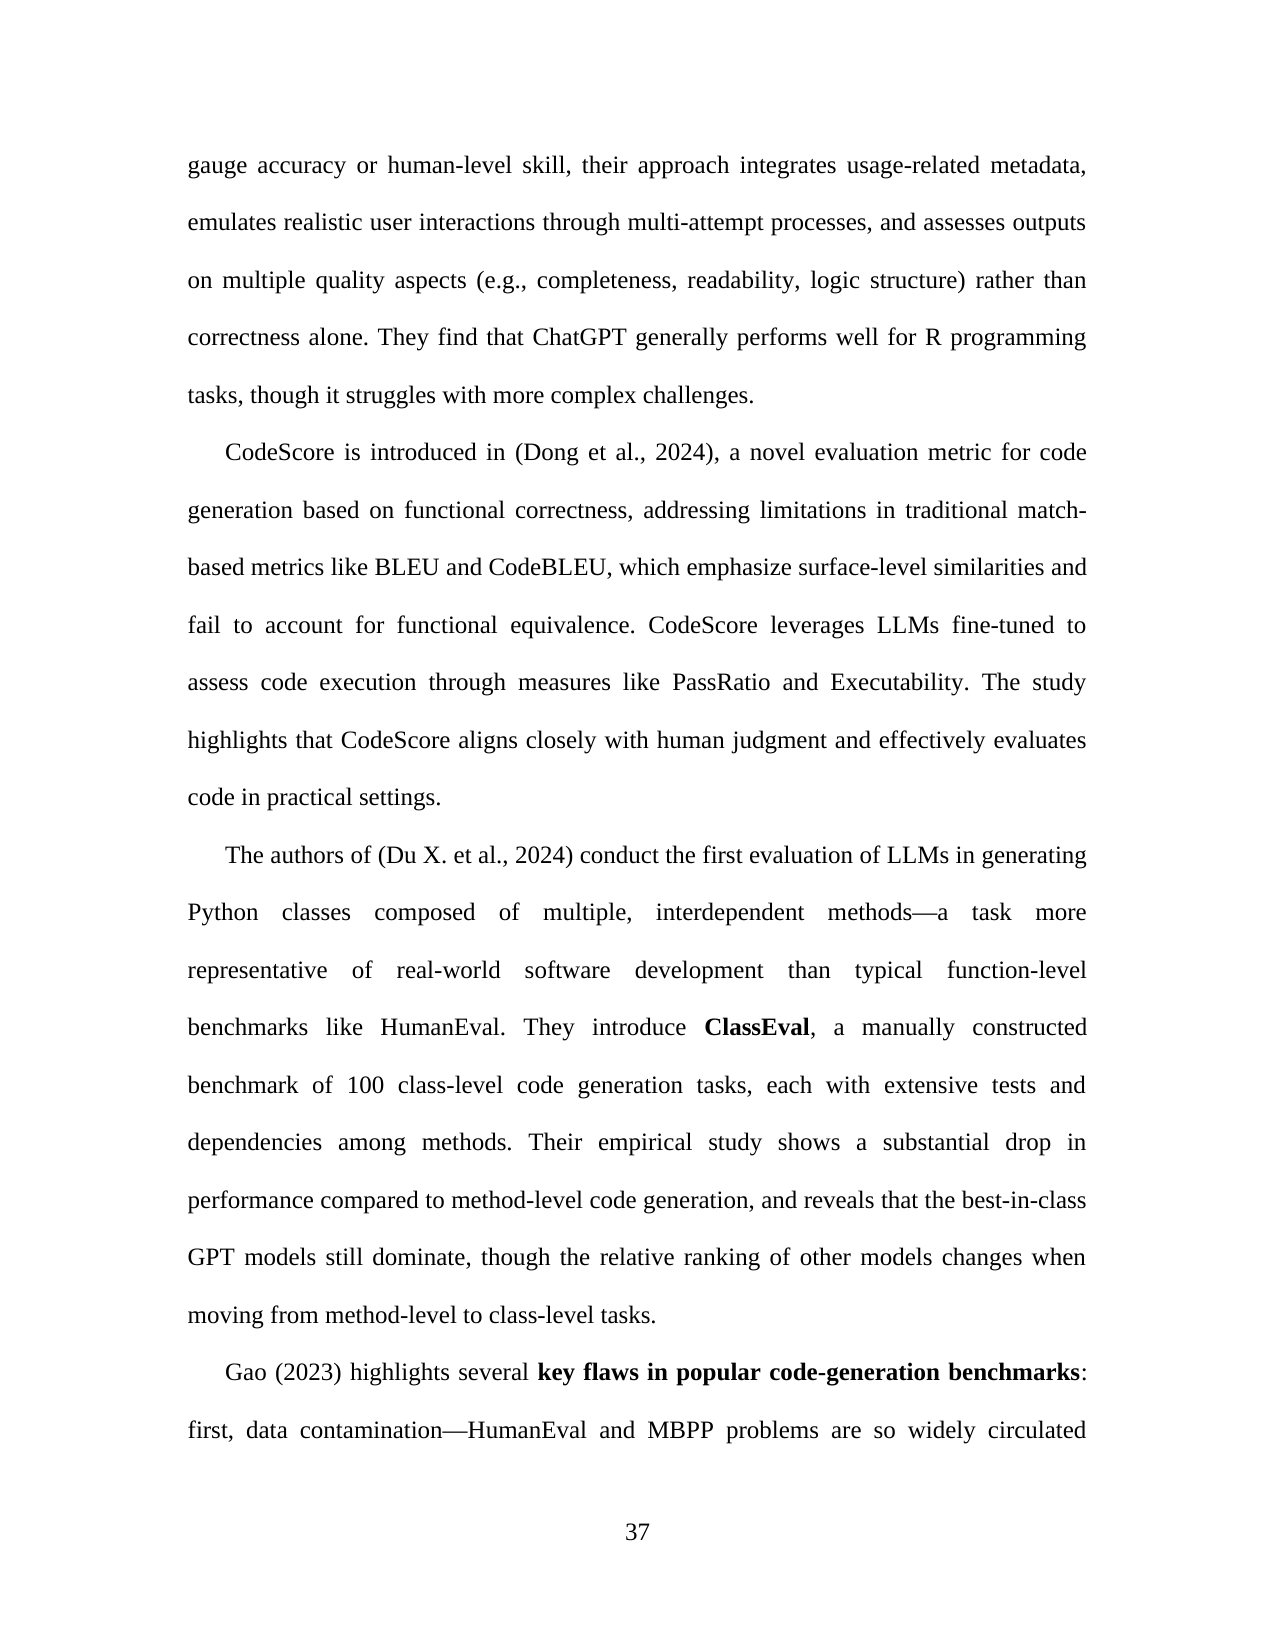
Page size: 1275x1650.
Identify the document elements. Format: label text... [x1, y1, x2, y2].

text CodeScore is introduced in (Dong et al., 2024), a novel evaluation metric for code generation based on functional correctness, addressing limitations in traditional match-based metrics like BLEU and CodeBLEU, which emphasize surface-level similarities and fail to account for functional equivalence. CodeScore leverages LLMs fine-tuned to assess code execution through measures like PassRatio and Executability. The study highlights that CodeScore aligns closely with human judgment and effectively evaluates code in practical settings. [187, 437, 1087, 811]
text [187, 150, 1087, 409]
text The authors of (Du X. et al., 2024) conduct the first evaluation of LLMs in generating Python classes composed of multiple, interdependent methods—a task more representative of real-world software development than typical function-level benchmarks like HumanEval. They introduce ClassEval, a manually constructed benchmark of 100 class-level code generation tasks, each with extensive tests and dependencies among methods. Their empirical study shows a substantial drop in performance compared to method-level code generation, and reveals that the best-in-class GPT models still dominate, though the relative ranking of other models changes when moving from method-level to class-level tasks. [187, 840, 1087, 1329]
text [187, 1357, 1087, 1444]
